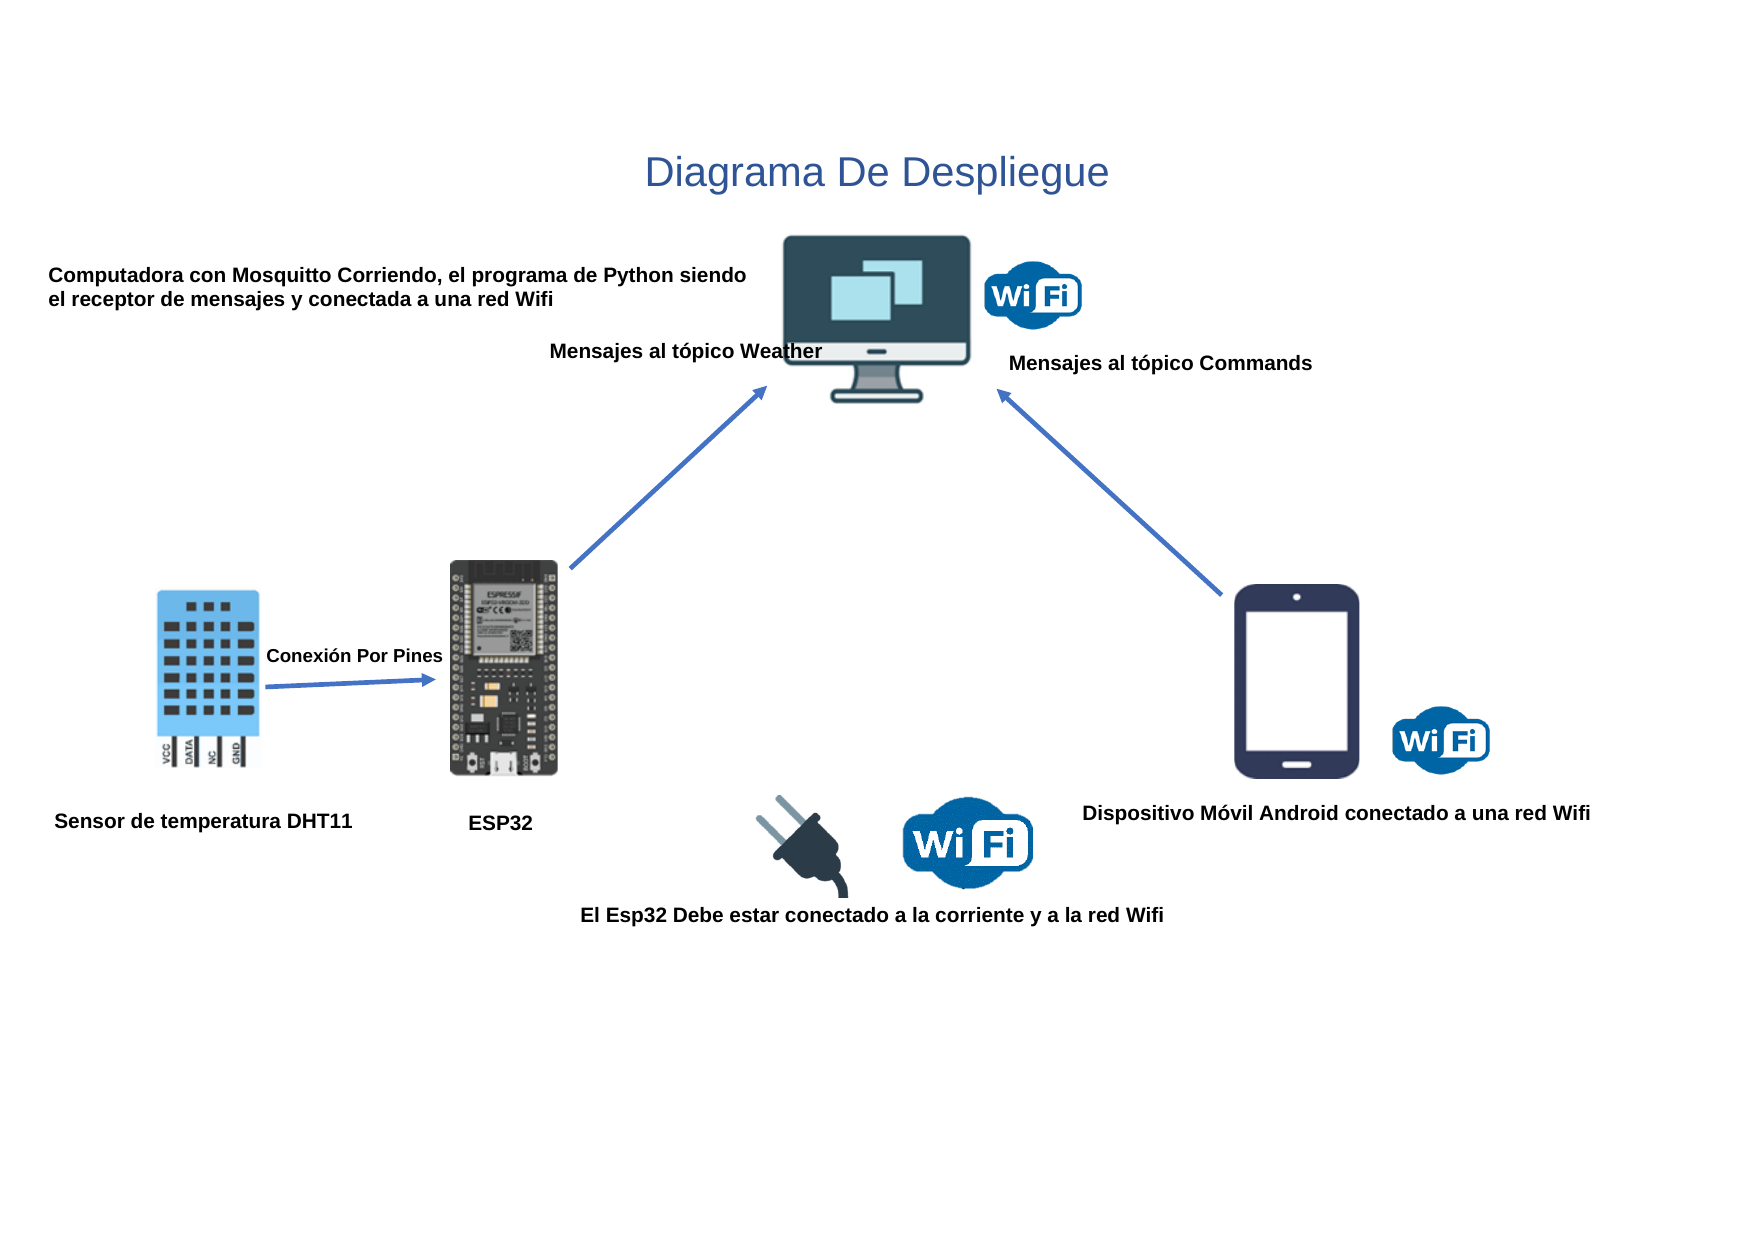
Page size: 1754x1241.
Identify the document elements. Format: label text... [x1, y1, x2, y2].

picture [753, 795, 855, 898]
picture [1390, 704, 1492, 776]
picture [154, 587, 262, 768]
picture [450, 560, 558, 780]
picture [775, 206, 979, 433]
subtitle Diagrama De Despliegue [118, 148, 1636, 196]
picture [982, 259, 1084, 331]
picture [1234, 584, 1360, 779]
picture [900, 794, 1036, 891]
